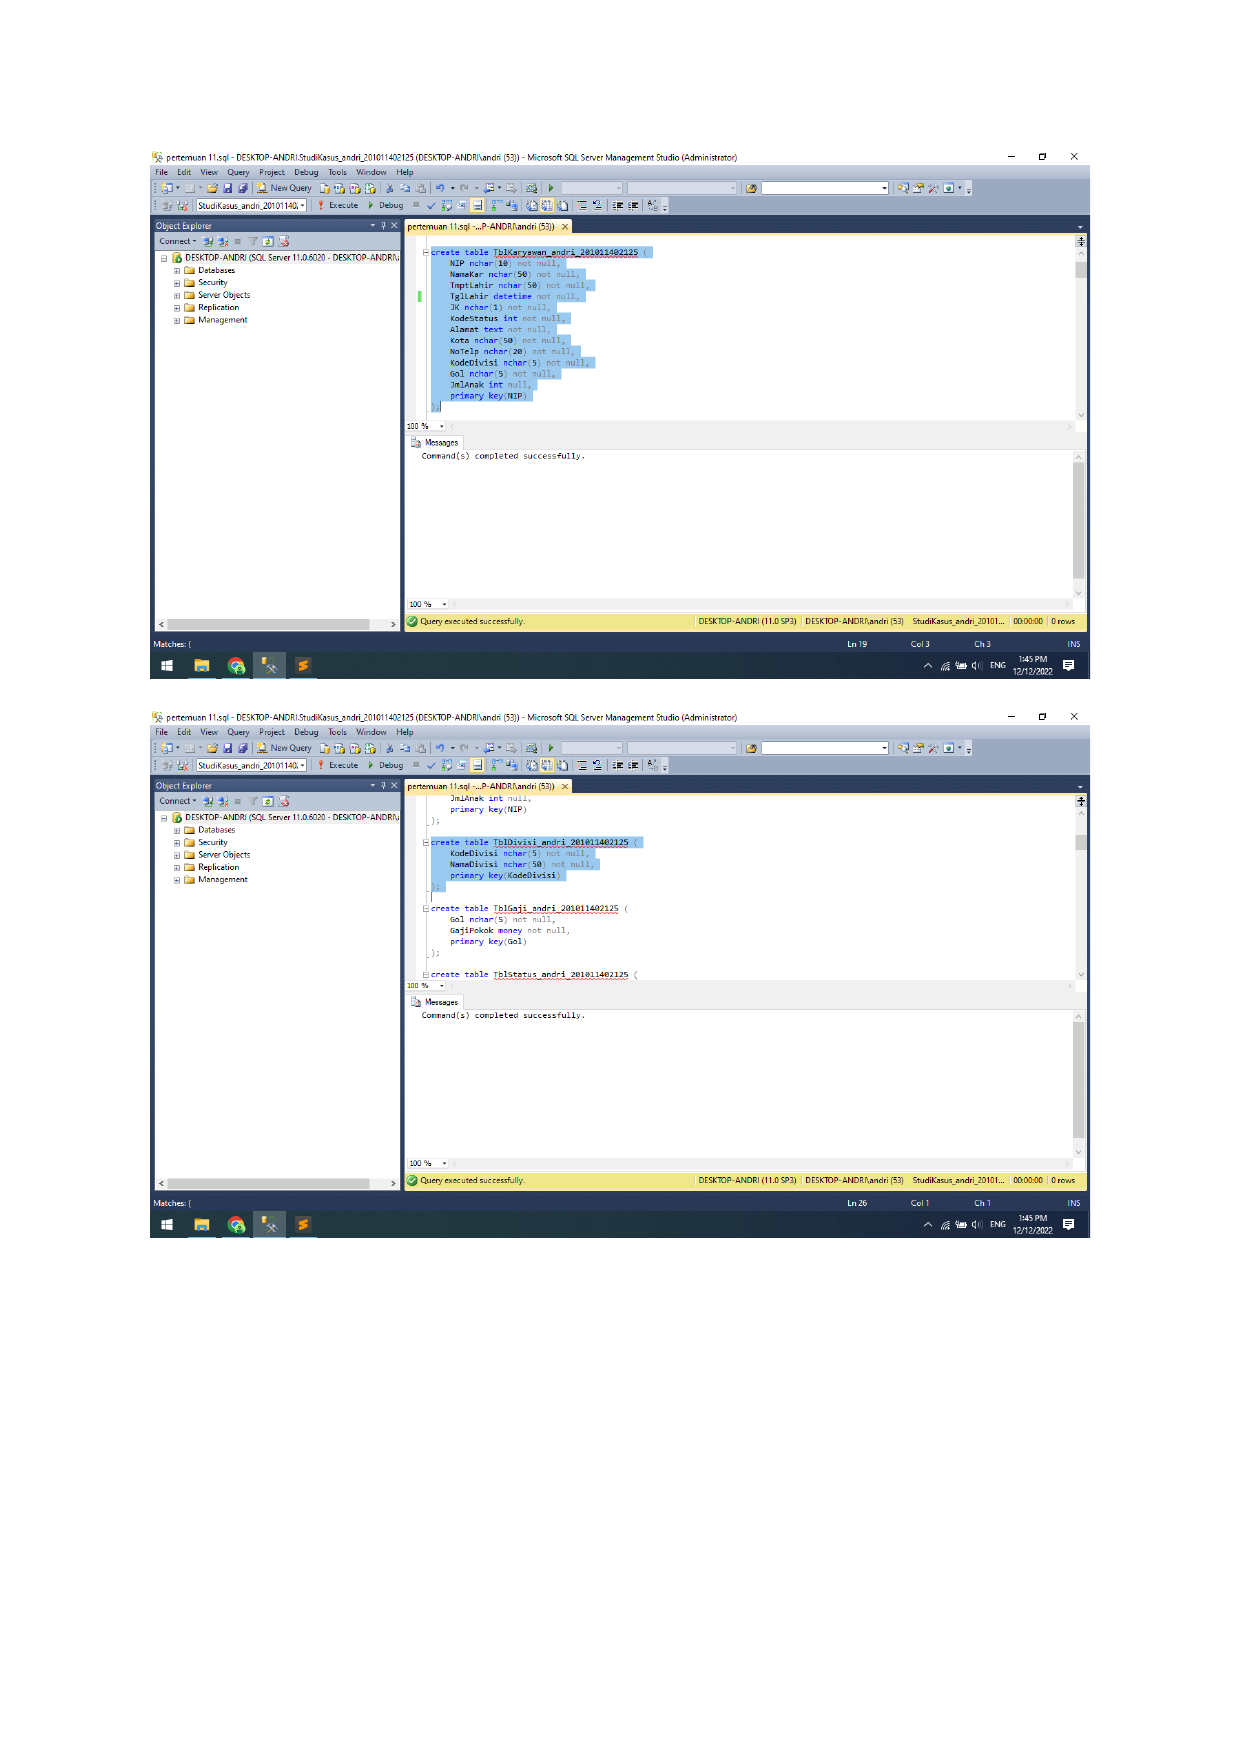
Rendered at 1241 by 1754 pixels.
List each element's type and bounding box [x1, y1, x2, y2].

picture [150, 150, 1091, 679]
picture [150, 709, 1091, 1238]
